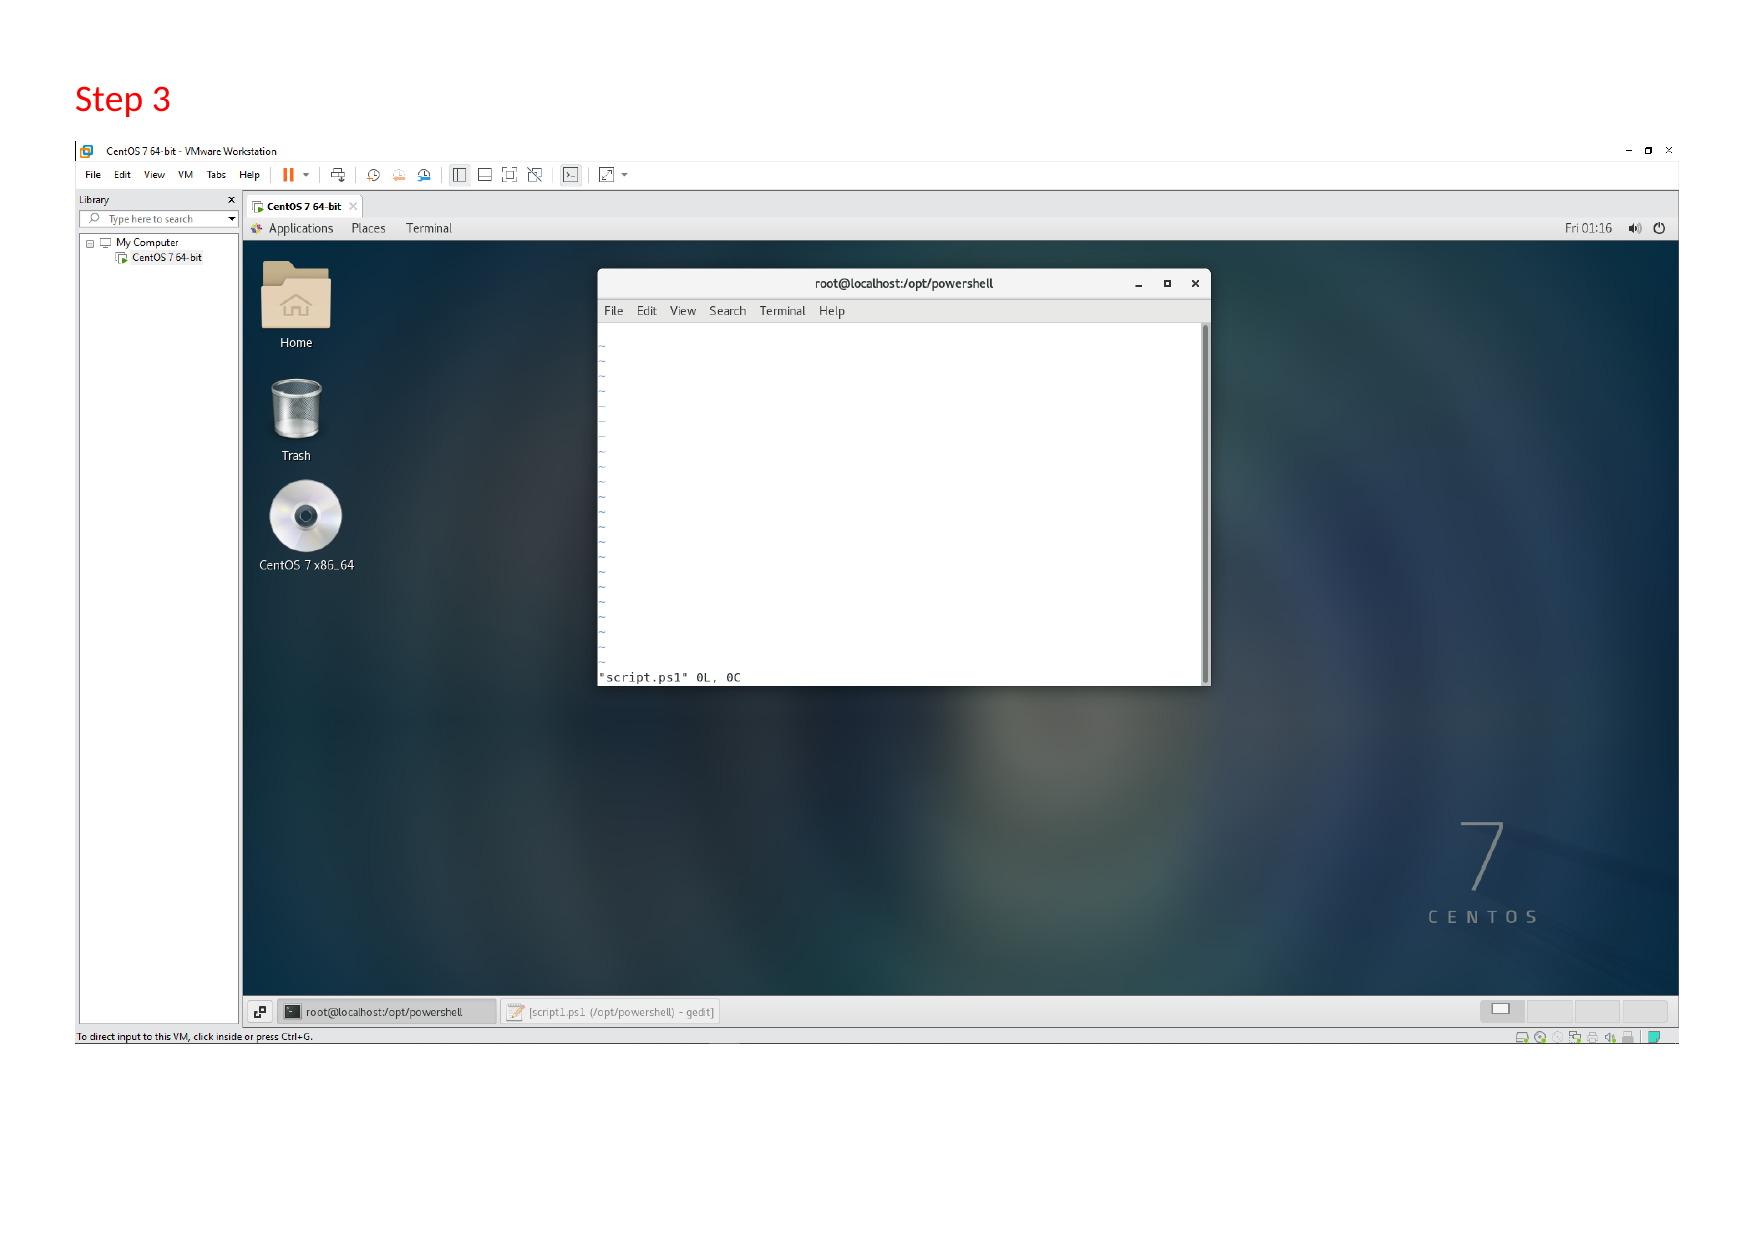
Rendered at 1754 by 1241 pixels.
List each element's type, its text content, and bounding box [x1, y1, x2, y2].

text Step 3 [75, 75, 1679, 121]
picture [75, 141, 1679, 1044]
